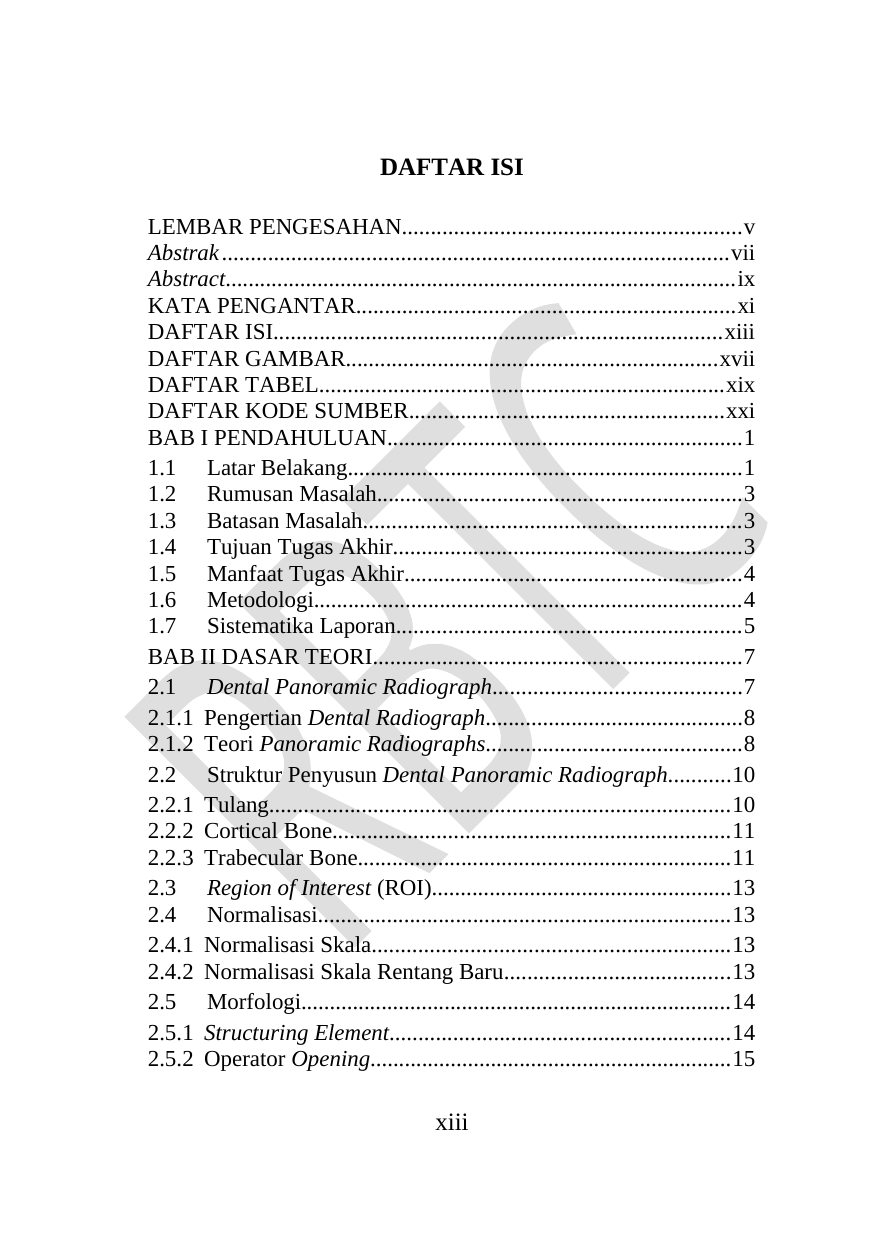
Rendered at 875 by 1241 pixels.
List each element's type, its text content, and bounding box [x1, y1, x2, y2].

title DAFTAR ISI [148, 152, 756, 181]
